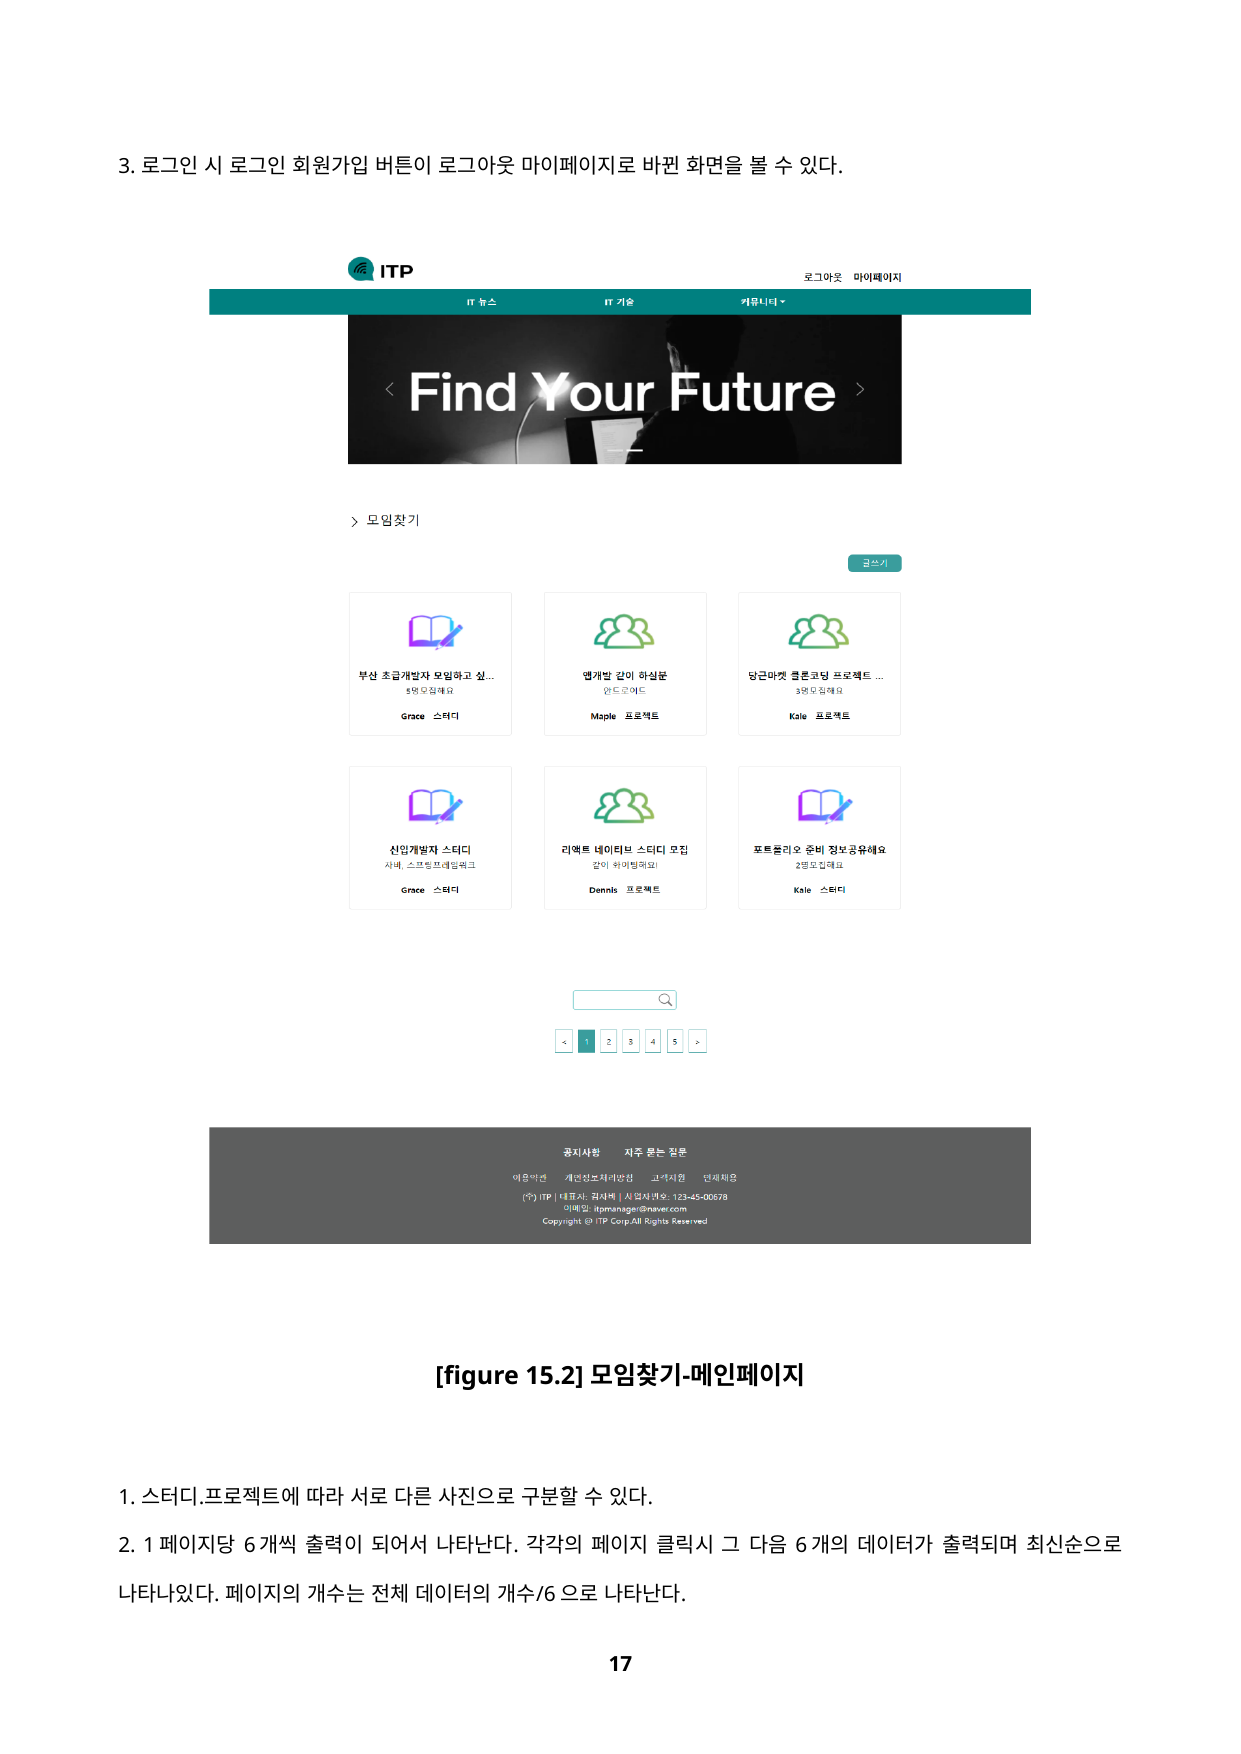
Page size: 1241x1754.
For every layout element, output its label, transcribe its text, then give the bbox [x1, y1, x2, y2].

text 1. 스터디.프로젝트에 따라 서로 다른 사진으로 구분할 수 있다. [110, 1478, 1130, 1510]
title [figure 15.2] 모임찾기-메인페이지 [110, 1353, 1130, 1391]
picture [209, 248, 1031, 1244]
text 2. 1페이지당 6개씩 출력이 되어서 나타난다. 각각의 페이지 클릭시 그 다음 6개의 데이터가 출력되며 최신순으로 나타나있다. 페이지의 개수는 전체 데이터의 개수/6으로 나타난다. [110, 1526, 1130, 1609]
title 3. 로그인 시 로그인 회원가입 버튼이 로그아웃 마이페이지로 바뀐 화면을 볼 수 있다. [110, 148, 1130, 180]
